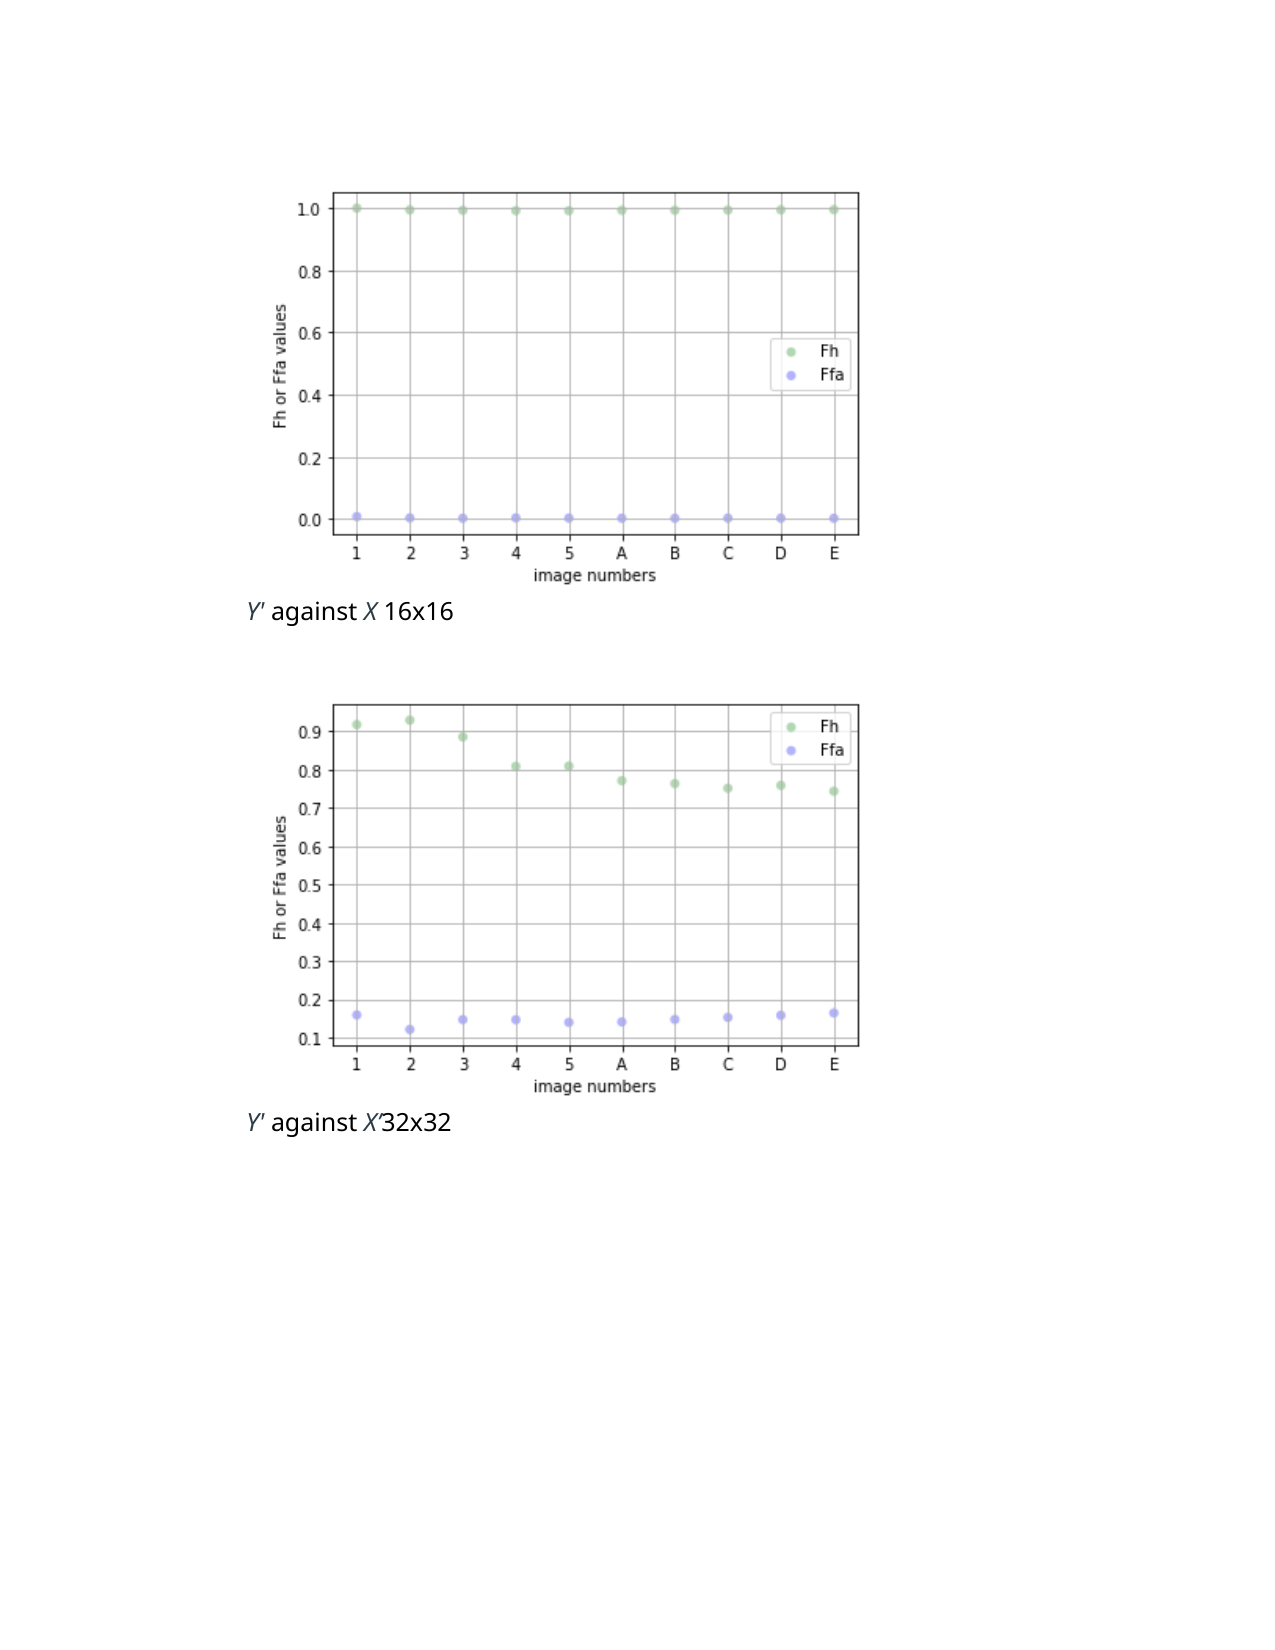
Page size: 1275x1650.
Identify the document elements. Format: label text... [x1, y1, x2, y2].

text Y' against X’32x32 [246, 1105, 1125, 1139]
text Y' against X 16x16 [246, 593, 1125, 627]
